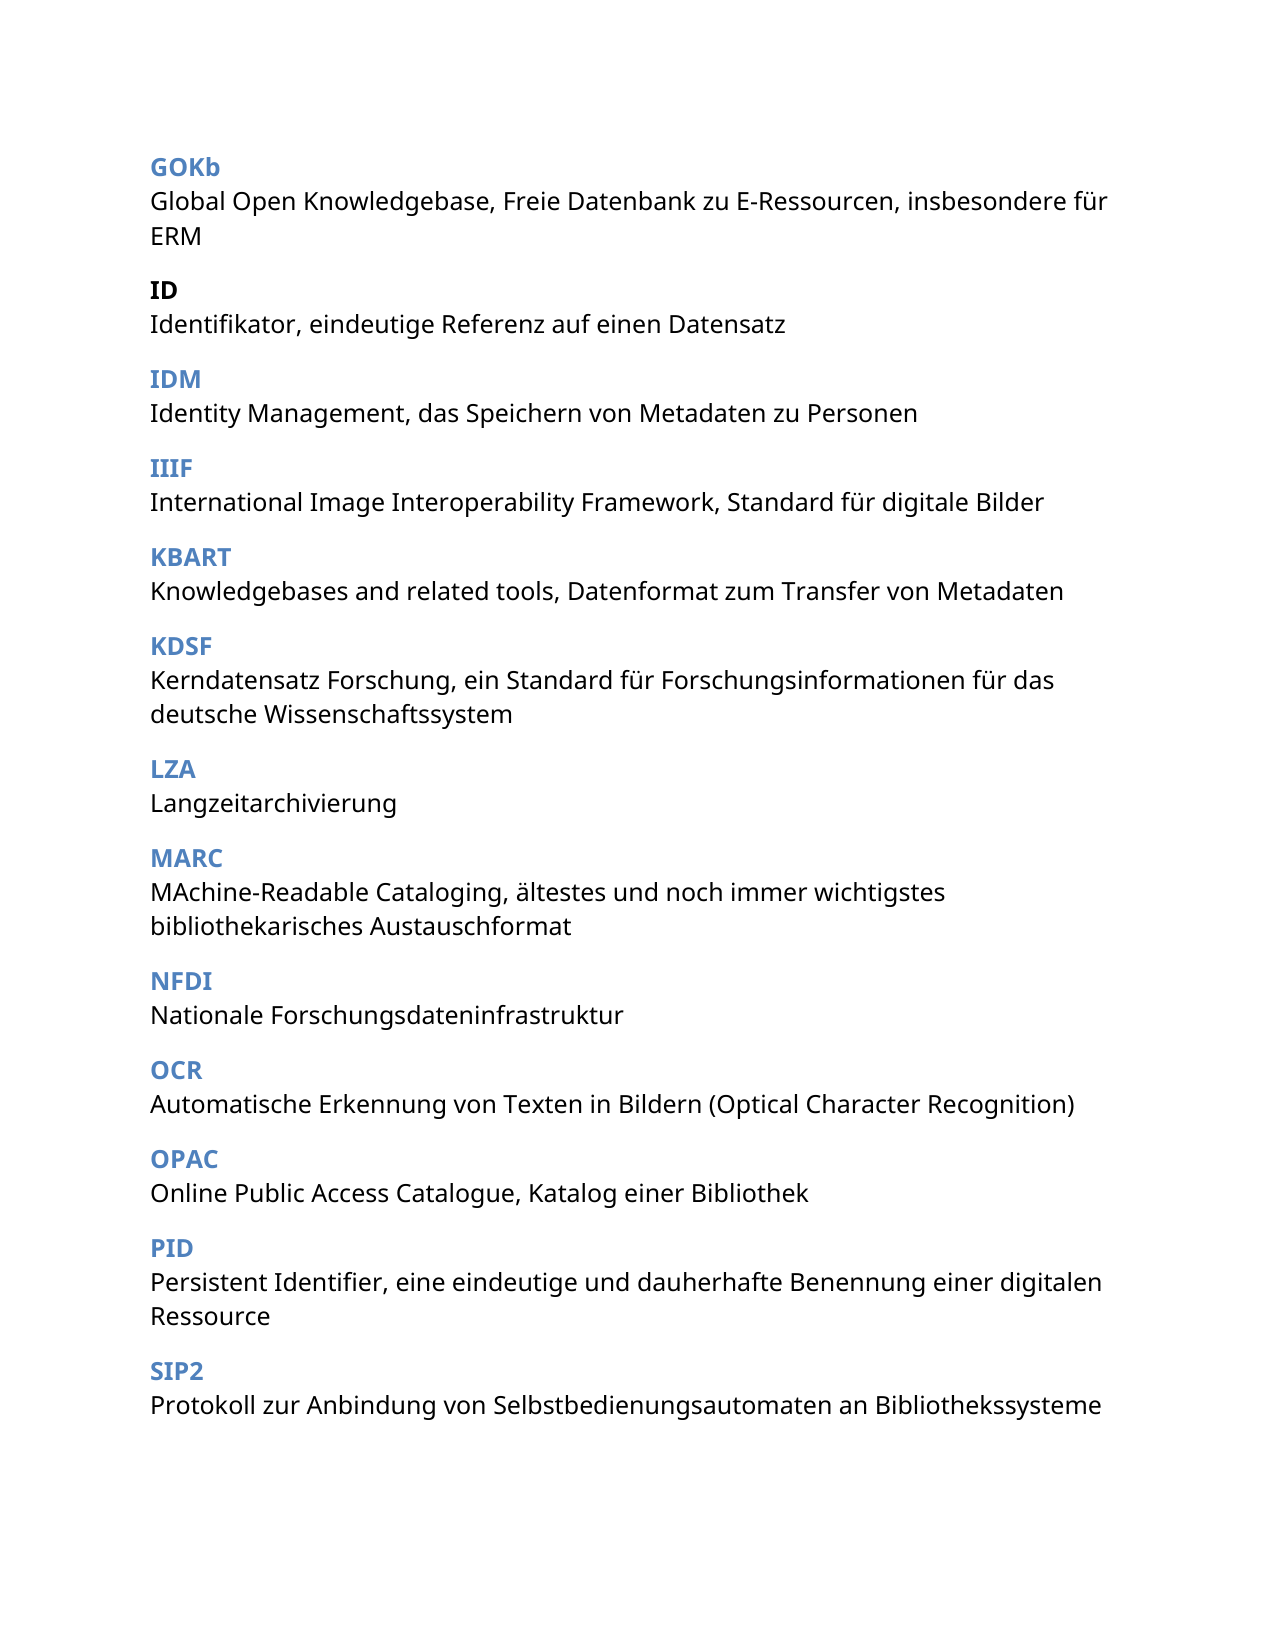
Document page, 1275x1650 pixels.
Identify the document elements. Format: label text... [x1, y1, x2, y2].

text Langzeitarchivierung [150, 786, 1125, 820]
text MAchine-Readable Cataloging, ältestes und noch immer wichtigstes bibliothekarisches Austauschformat [150, 875, 1125, 943]
text NFDI [150, 964, 1125, 998]
text LZA [150, 752, 1125, 786]
text Persistent Identifier, eine eindeutige und dauherhafte Benennung einer digitalen Ressource [150, 1265, 1125, 1333]
text Online Public Access Catalogue, Katalog einer Bibliothek [150, 1176, 1125, 1210]
text PID [150, 1231, 1125, 1265]
text OPAC [150, 1142, 1125, 1176]
text KBART [150, 540, 1125, 574]
text IIIF [150, 451, 1125, 485]
text SIP2 [150, 1354, 1125, 1388]
text Identifikator, eindeutige Referenz auf einen Datensatz [150, 307, 1125, 341]
text Identity Management, das Speichern von Metadaten zu Personen [150, 396, 1125, 430]
text International Image Interoperability Framework, Standard für digitale Bilder [150, 485, 1125, 519]
text Knowledgebases and related tools, Datenformat zum Transfer von Metadaten [150, 574, 1125, 608]
text Automatische Erkennung von Texten in Bildern (Optical Character Recognition) [150, 1087, 1125, 1121]
text Kerndatensatz Forschung, ein Standard für Forschungsinformationen für das deutsche Wissenschaftssystem [150, 663, 1125, 731]
text IDM [150, 362, 1125, 396]
text ID [150, 273, 1125, 307]
text OCR [150, 1053, 1125, 1087]
text Nationale Forschungsdateninfrastruktur [150, 998, 1125, 1032]
text GOKb [150, 150, 1125, 184]
text Global Open Knowledgebase, Freie Datenbank zu E-Ressourcen, insbesondere für ERM [150, 184, 1125, 252]
text KDSF [150, 629, 1125, 663]
text MARC [150, 841, 1125, 875]
text Protokoll zur Anbindung von Selbstbedienungsautomaten an Bibliothekssysteme [150, 1388, 1125, 1422]
